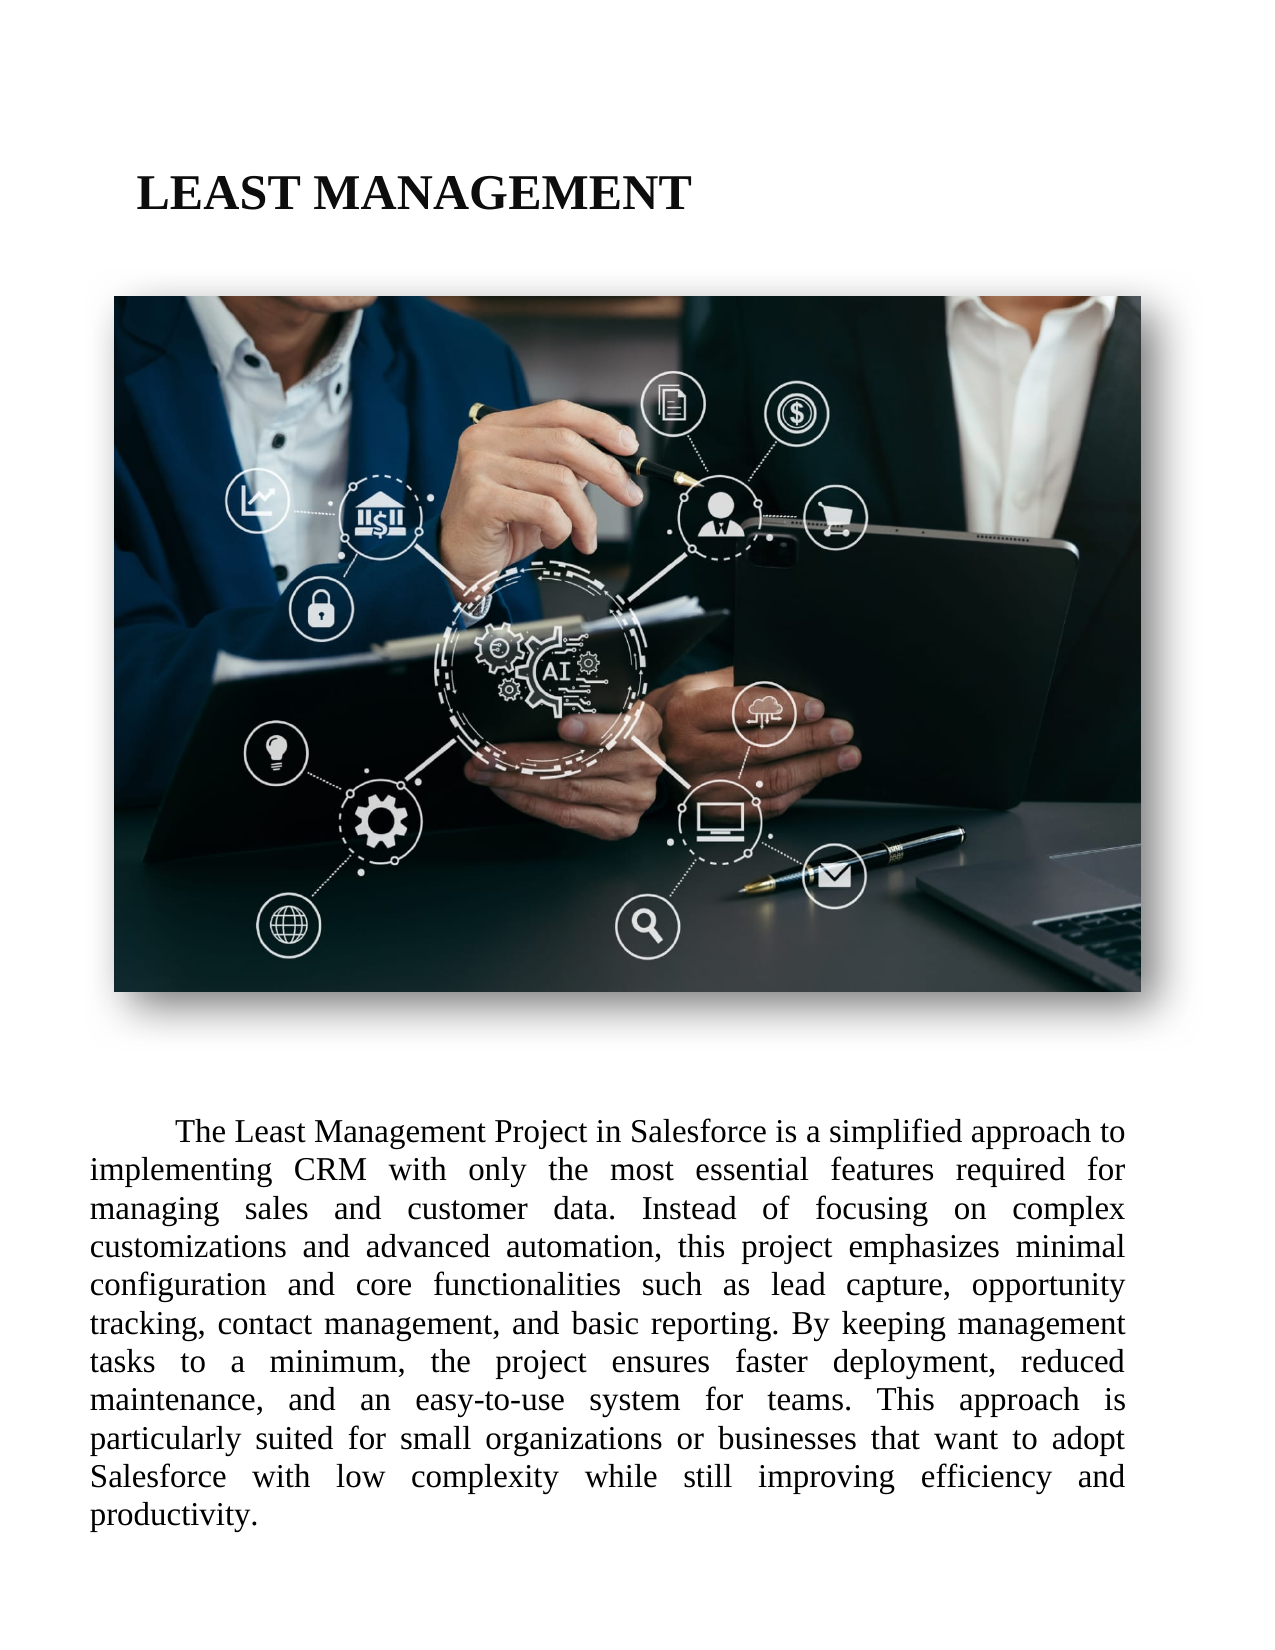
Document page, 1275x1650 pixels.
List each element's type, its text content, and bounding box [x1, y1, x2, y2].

picture [114, 296, 1141, 992]
text The Least Management Project in Salesforce is a simplified approach to implementing CRM with only the most essential features required for managing sales and customer data. Instead of focusing on complex customizations and advanced automation, this project emphasizes minimal configuration and core functionalities such as lead capture, opportunity tracking, contact management, and basic reporting. By keeping management tasks to a minimum, the project ensures faster deployment, reduced maintenance, and an easy-to-use system for teams. This approach is particularly suited for small organizations or businesses that want to adopt Salesforce with low complexity while still improving efficiency and productivity. [89, 1111, 1127, 1533]
text LEAST MANAGEMENT [89, 156, 1127, 221]
